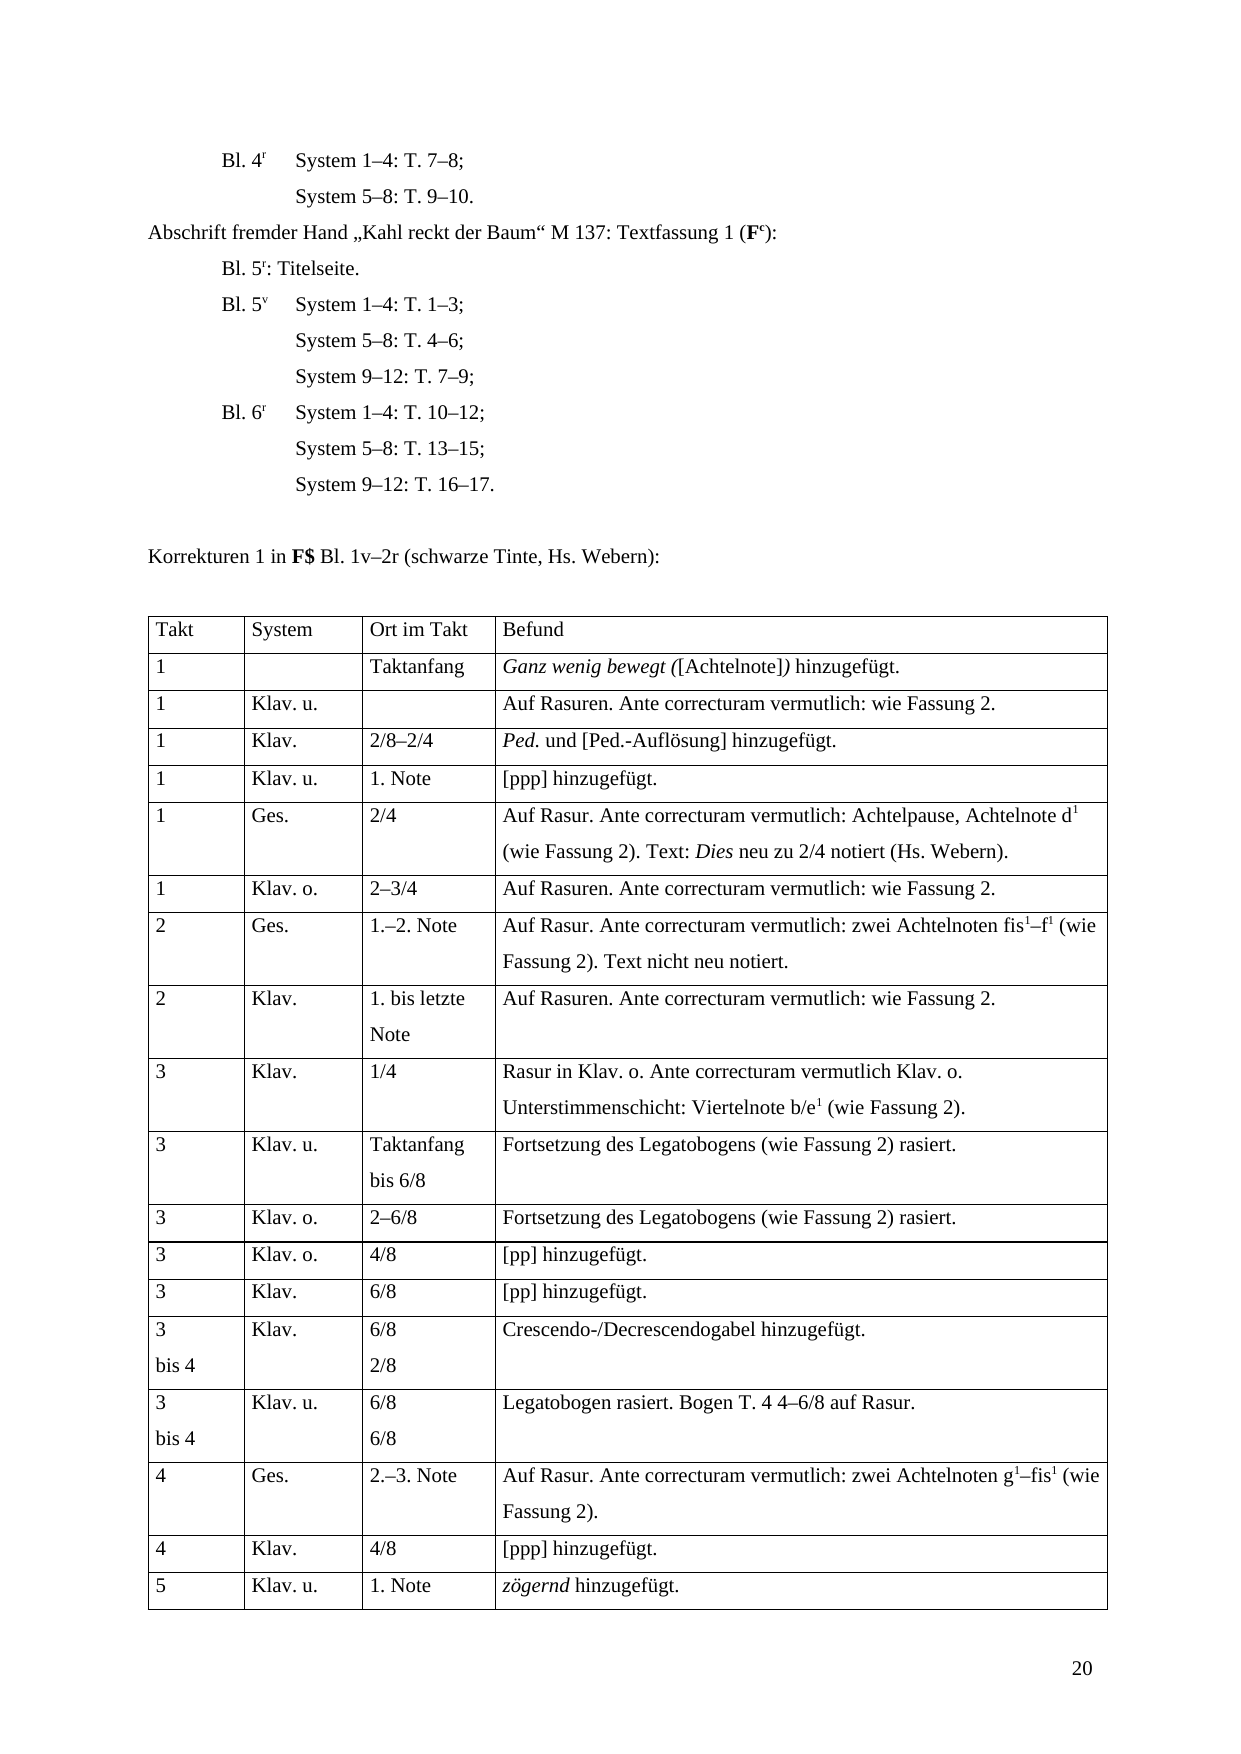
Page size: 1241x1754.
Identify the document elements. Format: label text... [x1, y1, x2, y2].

text System 5–8: T. 9–10. [148, 184, 1093, 208]
table_cell 2 [149, 986, 244, 1058]
table_cell 2–3/4 [363, 876, 495, 912]
text Bl. 4r System 1–4: T. 7–8; [148, 148, 1093, 172]
table_header System [245, 617, 362, 653]
table_header Befund [496, 617, 1107, 653]
table_cell 3 [149, 1059, 244, 1131]
table_cell Ges. [245, 913, 362, 985]
table_cell Fortsetzung des Legatobogens (wie Fassung 2) rasiert. [496, 1132, 1107, 1204]
table_cell Klav. [245, 1536, 362, 1572]
table_cell Auf Rasuren. Ante correcturam vermutlich: wie Fassung 2. [496, 691, 1107, 727]
table_cell 1 [149, 654, 244, 690]
table_cell 1 [149, 691, 244, 727]
table_cell 4/8 [363, 1536, 495, 1572]
table_cell 2/8–2/4 [363, 729, 495, 764]
table_cell Taktanfang bis 6/8 [363, 1132, 495, 1204]
table_cell 1. bis letzte Note [363, 986, 495, 1058]
table_cell Klav. o. [245, 1205, 362, 1241]
table_cell 2.–3. Note [363, 1463, 495, 1535]
text Bl. 5r: Titelseite. [148, 256, 1093, 280]
table_cell Klav. u. [245, 1132, 362, 1204]
table_cell 1/4 [363, 1059, 495, 1131]
table_cell 6/8 [363, 1280, 495, 1316]
table_cell Ges. [245, 803, 362, 875]
table_cell 4 [149, 1536, 244, 1572]
table_cell 1 [149, 729, 244, 764]
table_cell Auf Rasur. Ante correcturam vermutlich: zwei Achtelnoten fis1–f1 (wie Fassung 2). Text nicht neu notiert. [496, 913, 1107, 985]
table_cell Auf Rasuren. Ante correcturam vermutlich: wie Fassung 2. [496, 986, 1107, 1058]
table_cell Klav. u. [245, 766, 362, 802]
table_cell [245, 654, 362, 690]
table_cell Klav. u. [245, 1390, 362, 1462]
table_cell Auf Rasur. Ante correcturam vermutlich: Achtelpause, Achtelnote d1 (wie Fassung 2). Text: Dies neu zu 2/4 notiert (Hs. Webern). [496, 803, 1107, 875]
table_cell Ped. und [Ped.-Auflösung] hinzugefügt. [496, 729, 1107, 764]
table_cell Ges. [245, 1463, 362, 1535]
table_cell Klav. [245, 1059, 362, 1131]
table_cell Klav. u. [245, 691, 362, 727]
text System 9–12: T. 7–9; [148, 364, 1093, 388]
table_cell [pp] hinzugefügt. [496, 1243, 1107, 1278]
text Bl. 5v System 1–4: T. 1–3; [148, 292, 1093, 316]
table_cell 2 [149, 913, 244, 985]
table_cell 3 [149, 1132, 244, 1204]
table_cell Crescendo-/Decrescendogabel hinzugefügt. [496, 1317, 1107, 1389]
table_cell Auf Rasuren. Ante correcturam vermutlich: wie Fassung 2. [496, 876, 1107, 912]
table_cell 1.–2. Note [363, 913, 495, 985]
table_cell Klav. [245, 1280, 362, 1316]
table_cell Ganz wenig bewegt ([Achtelnote]) hinzugefügt. [496, 654, 1107, 690]
table_cell Klav. [245, 729, 362, 764]
table_header Takt [149, 617, 244, 653]
table_cell Legatobogen rasiert. Bogen T. 4 4–6/8 auf Rasur. [496, 1390, 1107, 1462]
text System 5–8: T. 4–6; [148, 328, 1093, 352]
table_cell Auf Rasur. Ante correcturam vermutlich: zwei Achtelnoten g1–fis1 (wie Fassung 2). [496, 1463, 1107, 1535]
table_cell Fortsetzung des Legatobogens (wie Fassung 2) rasiert. [496, 1205, 1107, 1241]
table_cell 3 bis 4 [149, 1317, 244, 1389]
table_cell 1 [149, 766, 244, 802]
table_cell 1 [149, 876, 244, 912]
table_cell Klav. u. [245, 1573, 362, 1609]
text Korrekturen 1 in F$ Bl. 1v–2r (schwarze Tinte, Hs. Webern): [148, 544, 1093, 568]
table_cell Klav. o. [245, 1243, 362, 1278]
table_cell [363, 691, 495, 727]
table_cell 2–6/8 [363, 1205, 495, 1241]
table_cell Rasur in Klav. o. Ante correcturam vermutlich Klav. o. Unterstimmenschicht: Viertelnote b/e1 (wie Fassung 2). [496, 1059, 1107, 1131]
text System 5–8: T. 13–15; [148, 436, 1093, 460]
table_cell 1. Note [363, 766, 495, 802]
table_cell Taktanfang [363, 654, 495, 690]
table_header Ort im Takt [363, 617, 495, 653]
table_cell 4 [149, 1463, 244, 1535]
table_cell 6/8 2/8 [363, 1317, 495, 1389]
table_cell [ppp] hinzugefügt. [496, 1536, 1107, 1572]
table_cell 1 [149, 803, 244, 875]
table_cell 3 bis 4 [149, 1390, 244, 1462]
table_cell Klav. [245, 1317, 362, 1389]
table_cell 2/4 [363, 803, 495, 875]
table_cell 3 [149, 1280, 244, 1316]
text Abschrift fremder Hand „Kahl reckt der Baum“ M 137: Textfassung 1 (Fc): [148, 220, 1093, 244]
table_cell 3 [149, 1243, 244, 1278]
table_cell [ppp] hinzugefügt. [496, 766, 1107, 802]
table_cell 3 [149, 1205, 244, 1241]
table_cell Klav. o. [245, 876, 362, 912]
table_cell zögernd hinzugefügt. [496, 1573, 1107, 1609]
table_cell 6/8 6/8 [363, 1390, 495, 1462]
table_cell 1. Note [363, 1573, 495, 1609]
table_cell 5 [149, 1573, 244, 1609]
text System 9–12: T. 16–17. [148, 472, 1093, 496]
table_cell 4/8 [363, 1243, 495, 1278]
table_cell [pp] hinzugefügt. [496, 1280, 1107, 1316]
table_cell Klav. [245, 986, 362, 1058]
text Bl. 6r System 1–4: T. 10–12; [148, 400, 1093, 424]
